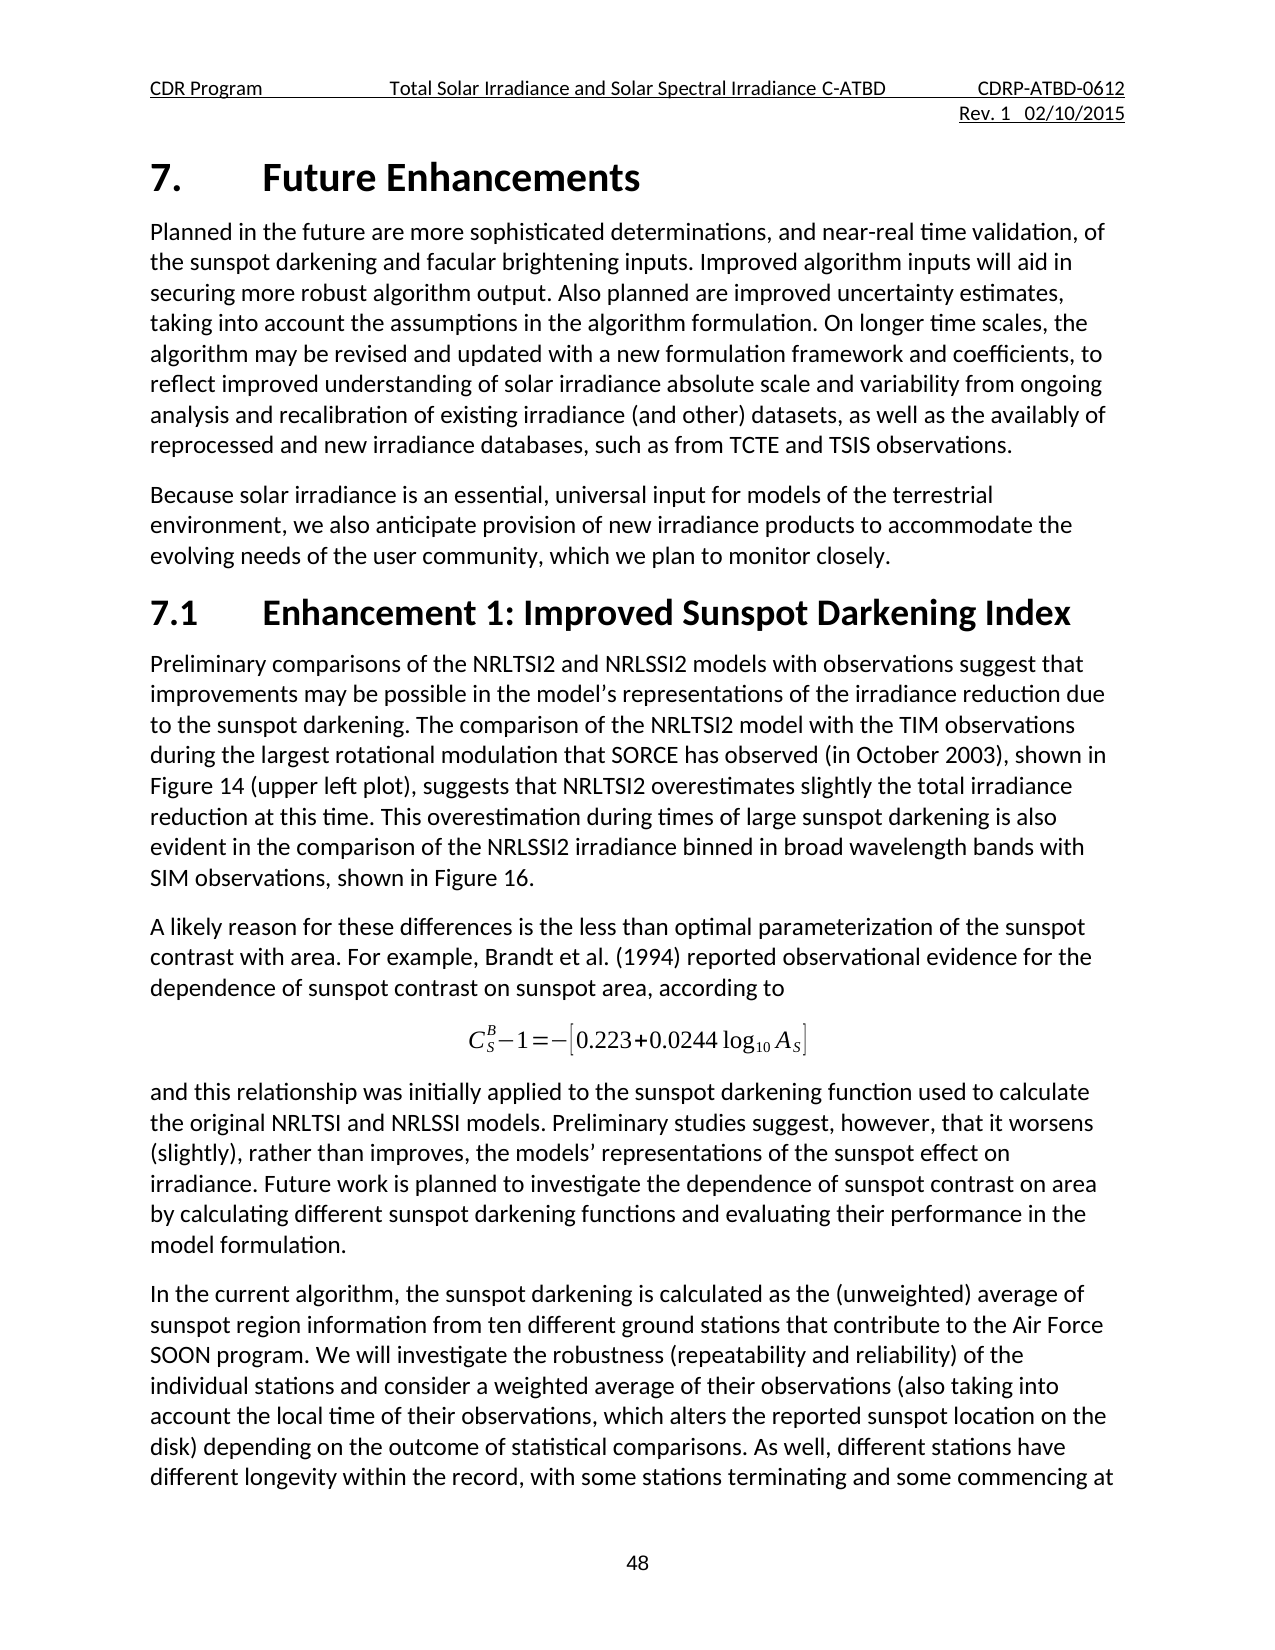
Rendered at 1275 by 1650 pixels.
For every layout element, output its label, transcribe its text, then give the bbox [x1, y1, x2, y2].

text Preliminary comparisons of the NRLTSI2 and NRLSSI2 models with observations suggest that improvements may be possible in the model’s representations of the irradiance reduction due to the sunspot darkening. The comparison of the NRLTSI2 model with the TIM observations during the largest rotational modulation that SORCE has observed (in October 2003), shown in Figure 14 (upper left plot), suggests that NRLTSI2 overestimates slightly the total irradiance reduction at this time. This overestimation during times of large sunspot darkening is also evident in the comparison of the NRLSSI2 irradiance binned in broad wavelength bands with SIM observations, shown in Figure 16. [150, 648, 1125, 892]
text A likely reason for these differences is the less than optimal parameterization of the sunspot contrast with area. For example, Brandt et al. (1994) reported observational evidence for the dependence of sunspot contrast on sunspot area, according to [150, 911, 1125, 1003]
text Planned in the future are more sophisticated determinations, and near-real time validation, of the sunspot darkening and facular brightening inputs. Improved algorithm inputs will aid in securing more robust algorithm output. Also planned are improved uncertainty estimates, taking into account the assumptions in the algorithm formulation. On longer time scales, the algorithm may be revised and updated with a new formulation framework and coefficients, to reflect improved understanding of solar irradiance absolute scale and variability from ongoing analysis and recalibration of existing irradiance (and other) datasets, as well as the availably of reprocessed and new irradiance databases, such as from TCTE and TSIS observations. [150, 216, 1125, 460]
text Because solar irradiance is an essential, universal input for models of the terrestrial environment, we also anticipate provision of new irradiance products to accommodate the evolving needs of the user community, which we plan to monitor closely. [150, 479, 1125, 570]
text and this relationship was initially applied to the sunspot darkening function used to calculate the original NRLTSI and NRLSSI models. Preliminary studies suggest, however, that it worsens (slightly), rather than improves, the models’ representations of the sunspot effect on irradiance. Future work is planned to investigate the dependence of sunspot contrast on area by calculating different sunspot darkening functions and evaluating their performance in the model formulation. [150, 1077, 1125, 1260]
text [150, 1278, 1125, 1492]
subtitle Enhancement 1: Improved Sunspot Darkening Index [150, 589, 1125, 635]
subtitle Future Enhancements [150, 151, 1125, 202]
